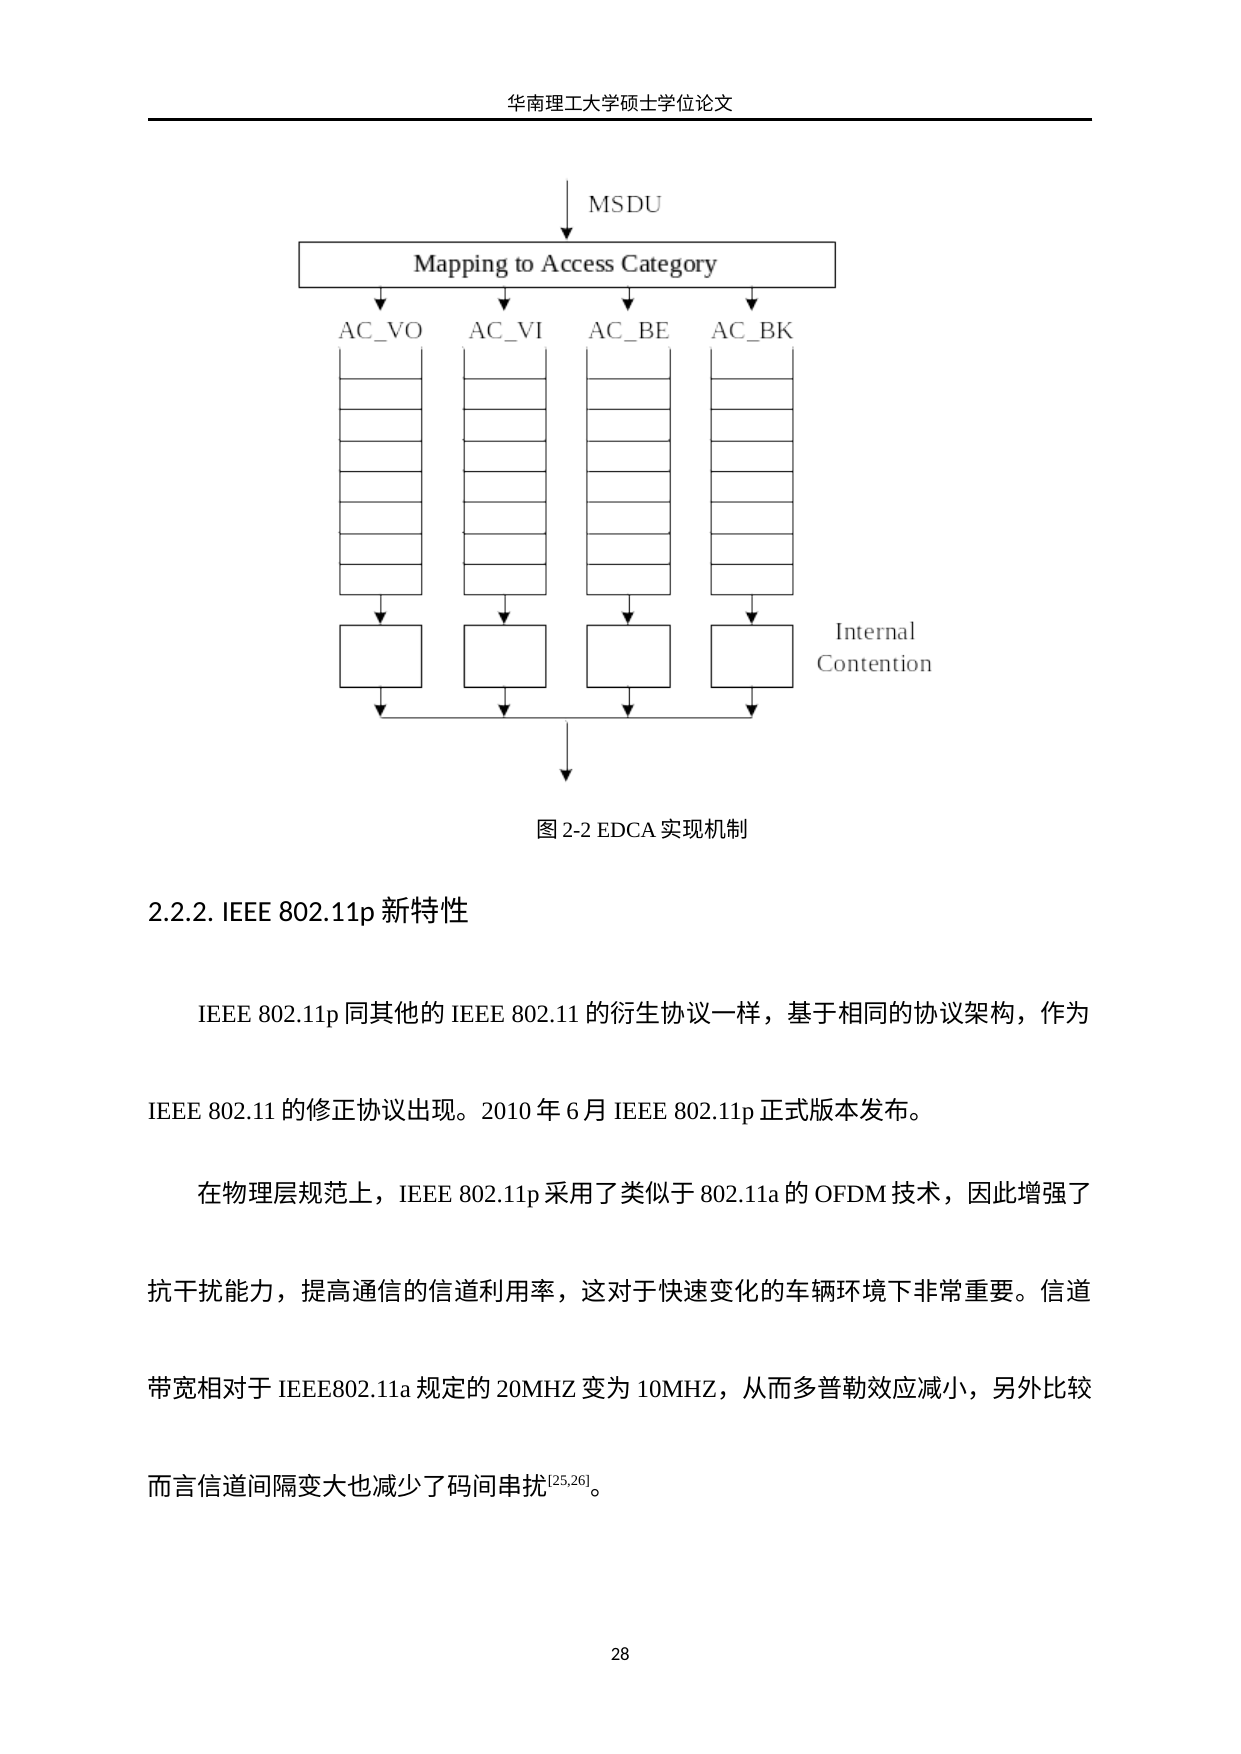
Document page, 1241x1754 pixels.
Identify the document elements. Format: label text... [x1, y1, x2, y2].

text 在物理层规范上，IEEE 802.11p采用了类似于802.11a的OFDM技术，因此增强了抗干扰能力，提高通信的信道利用率，这对于快速变化的车辆环境下非常重要。信道带宽相对于IEEE802.11a规定的20MHZ变为10MHZ，从而多普勒效应减小，另外比较而言信道间隔变大也减少了码间串扰[25,26]。 [148, 1159, 1092, 1517]
subtitle IEEE 802.11p 新特性 [148, 877, 1092, 942]
text 图2-2 EDCA实现机制 [148, 812, 1092, 844]
text IEEE 802.11p同其他的IEEE 802.11的衍生协议一样，基于相同的协议架构，作为IEEE 802.11的修正协议出现。2010年6月IEEE 802.11p正式版本发布。 [148, 979, 1092, 1141]
